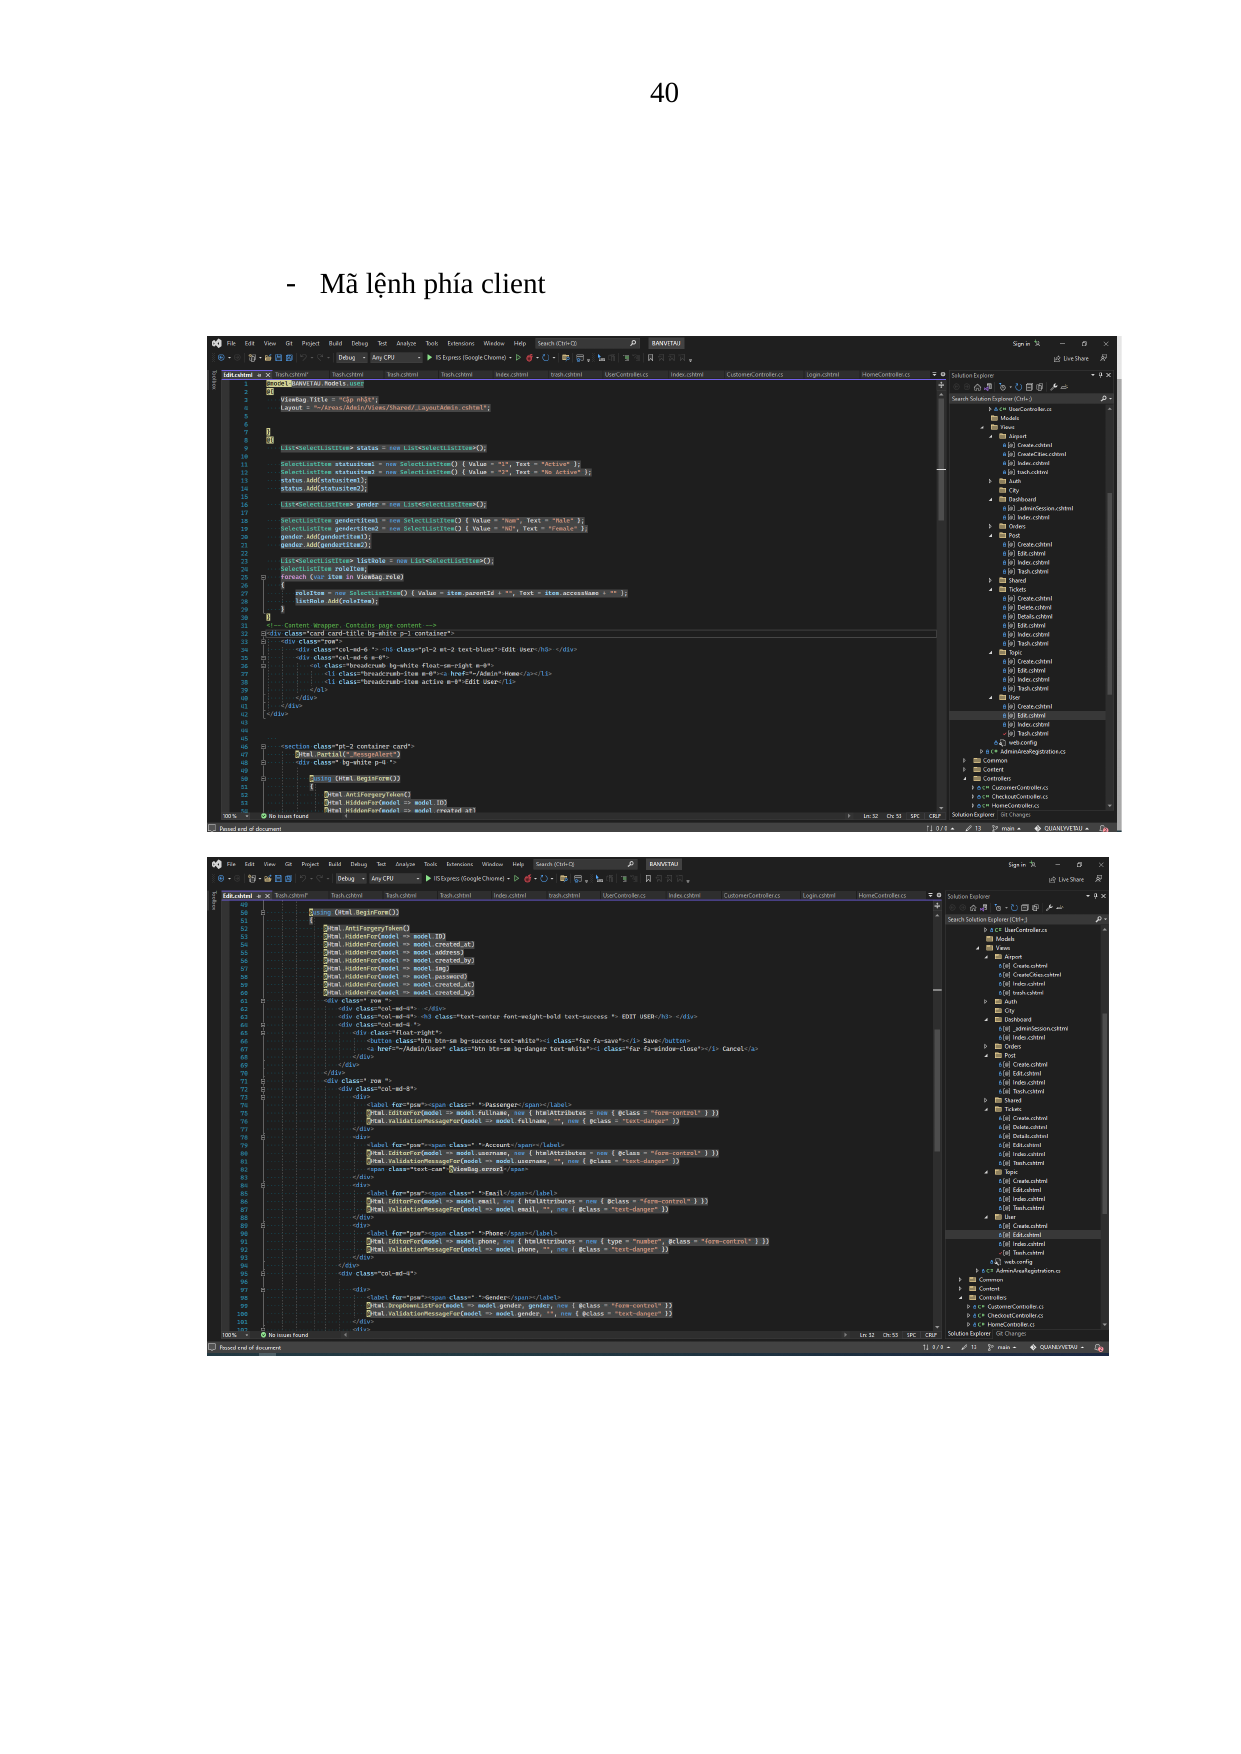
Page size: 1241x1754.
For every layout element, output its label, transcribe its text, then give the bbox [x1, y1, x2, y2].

list Mã lệnh phía client [282, 266, 1122, 302]
picture [207, 336, 1122, 832]
picture [207, 857, 1109, 1356]
